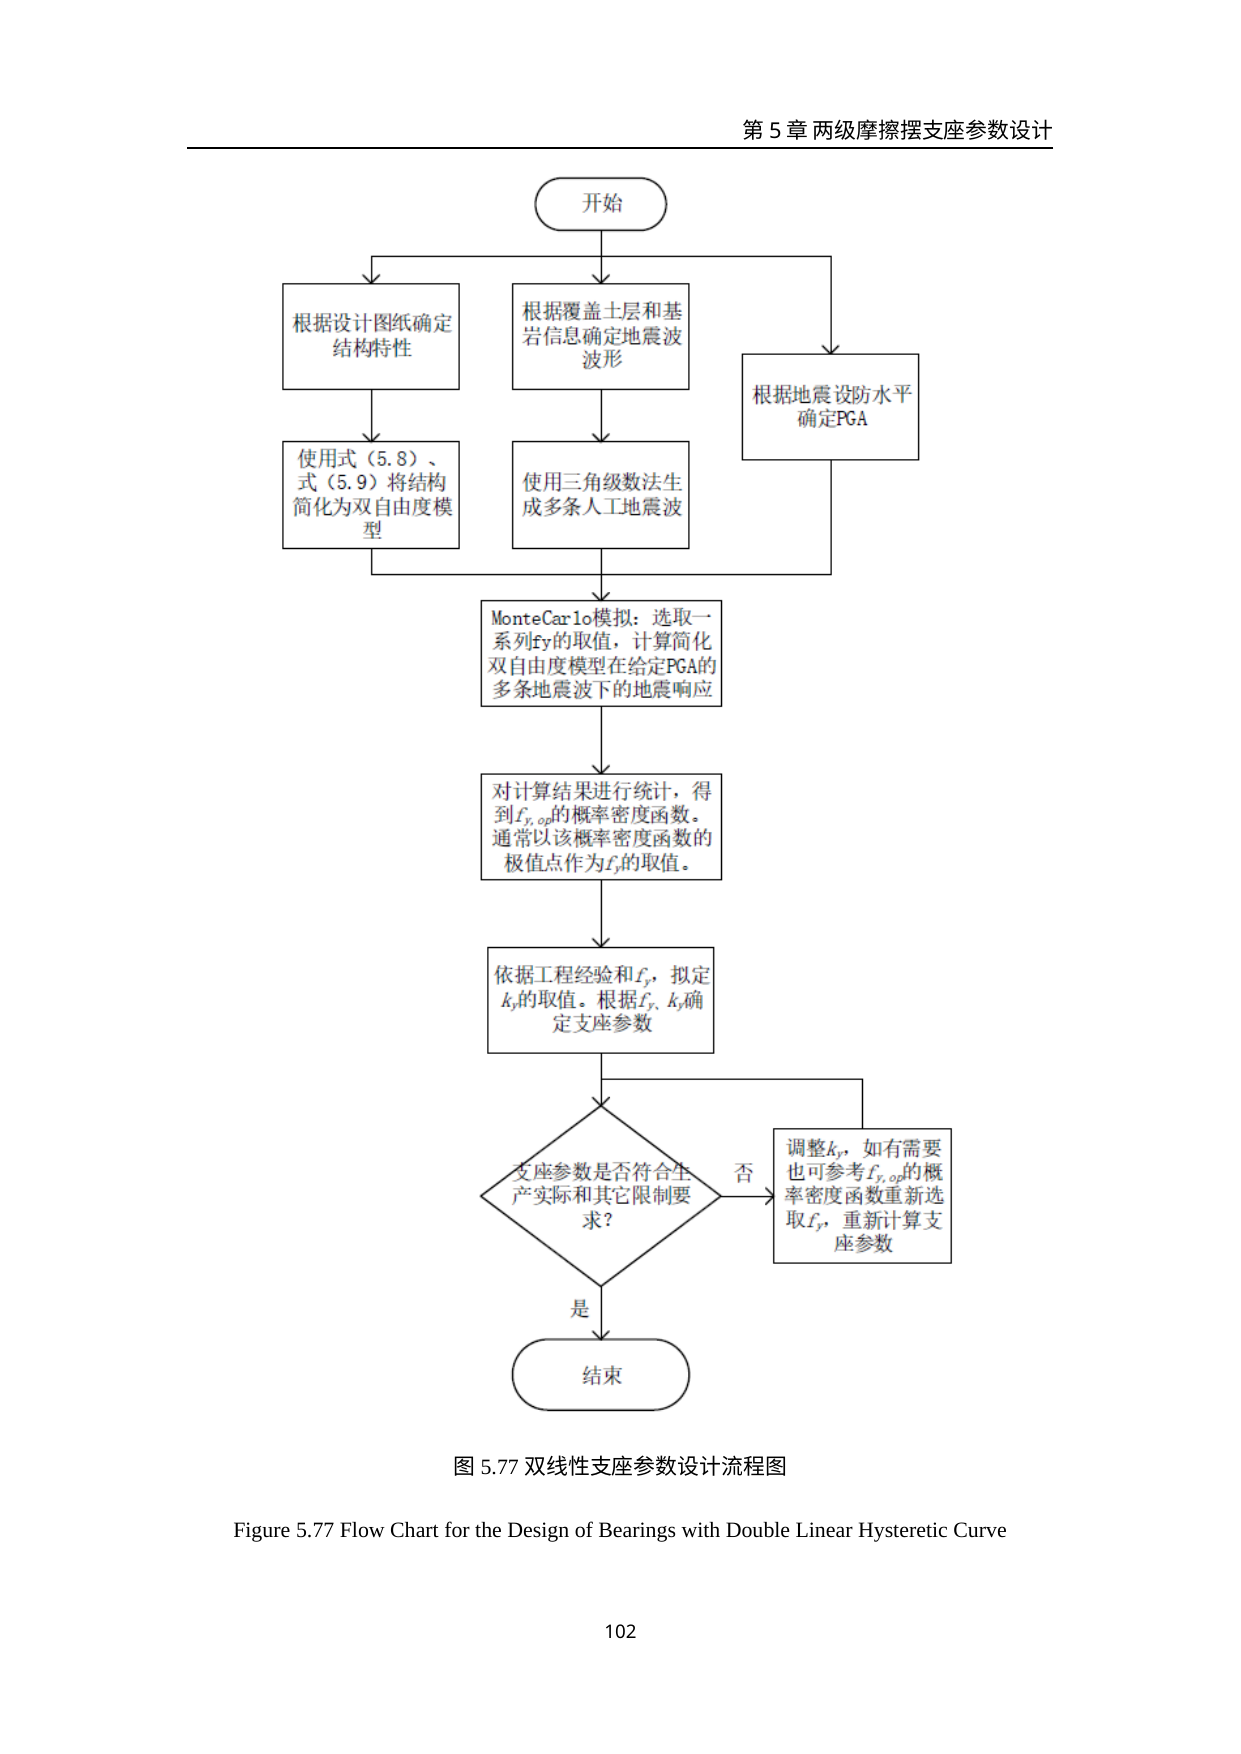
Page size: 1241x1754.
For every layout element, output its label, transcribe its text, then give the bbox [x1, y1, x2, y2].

picture [255, 162, 985, 1423]
